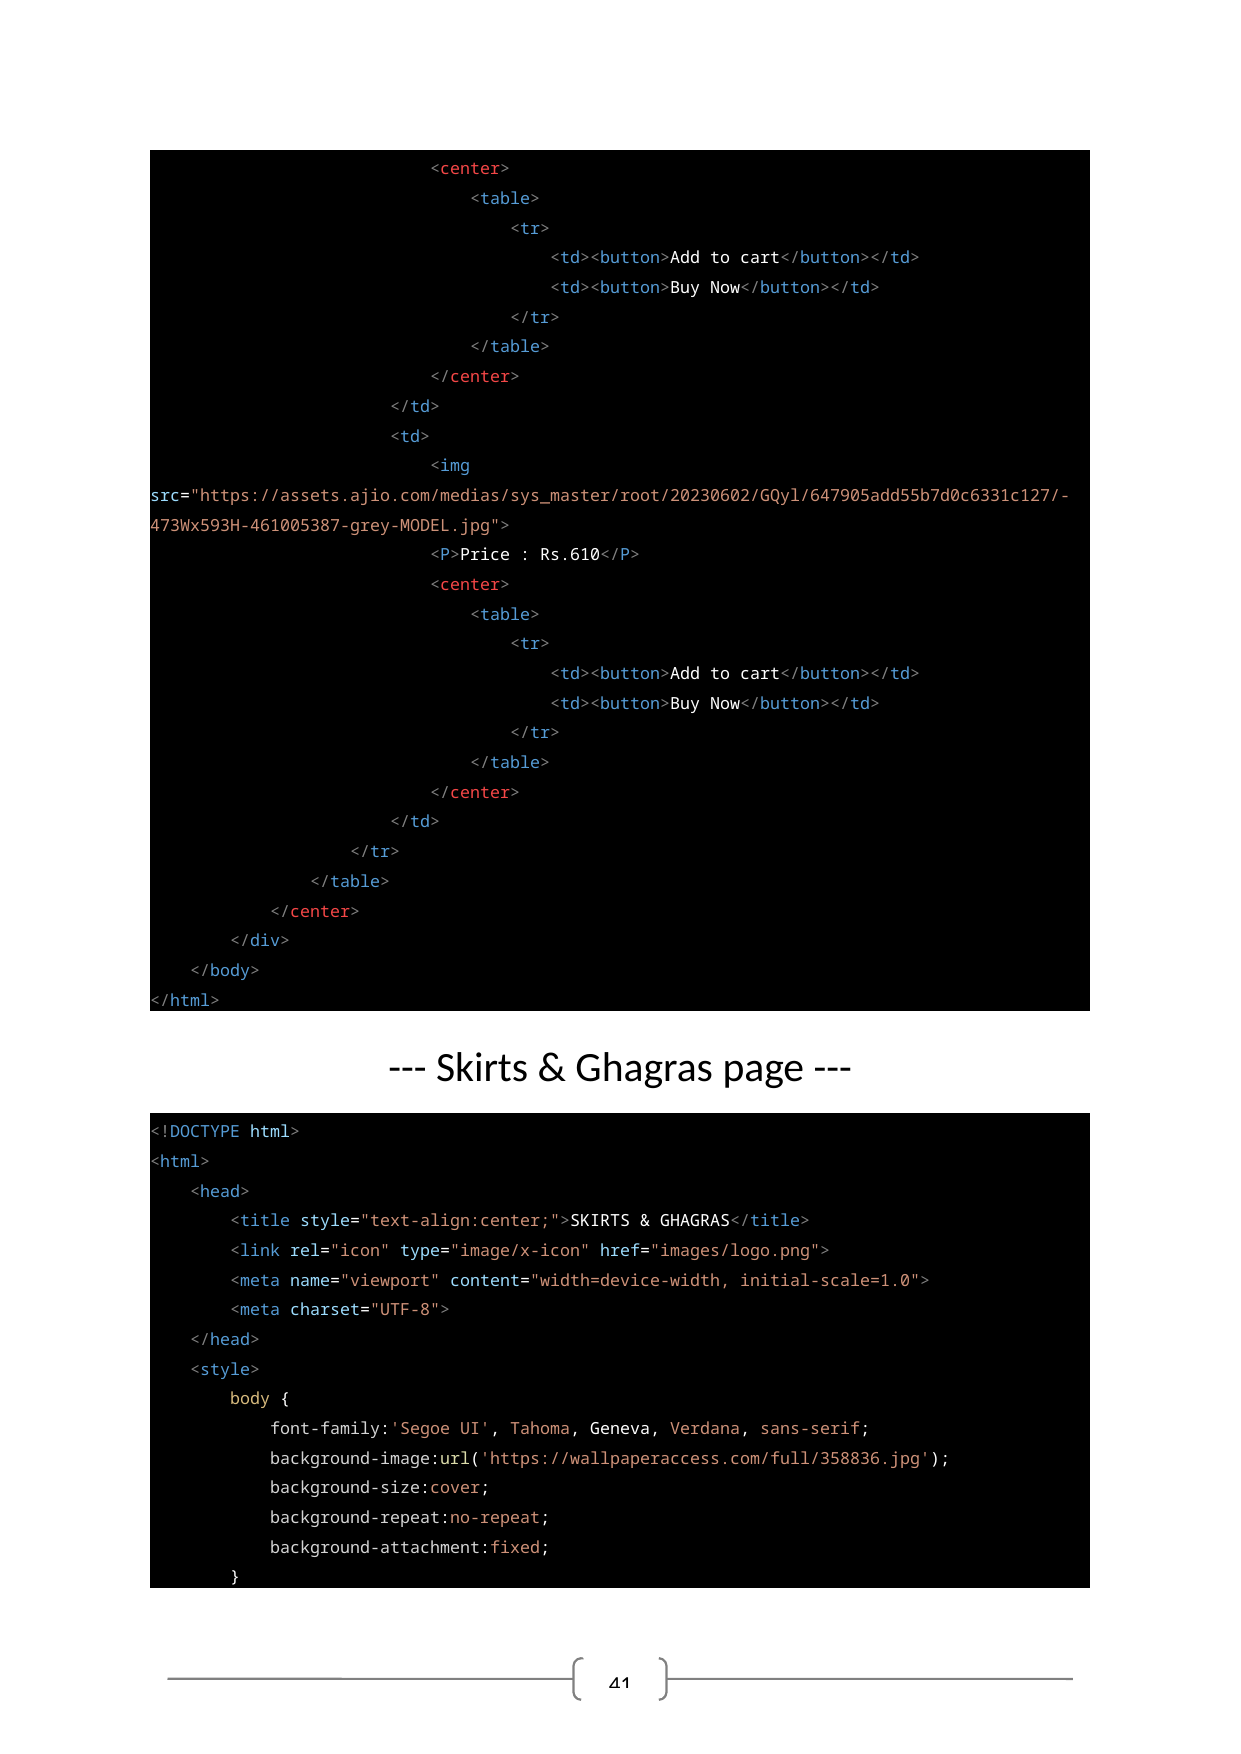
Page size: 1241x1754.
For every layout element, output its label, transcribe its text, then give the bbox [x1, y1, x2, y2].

text </center> [150, 892, 1090, 922]
text <head> [150, 1172, 1090, 1202]
text <html> [150, 1142, 1090, 1172]
text <style> [150, 1350, 1090, 1380]
text </tr> [150, 833, 1090, 862]
text </table> [150, 744, 1090, 773]
text --- Skirts & Ghagras page --- [150, 1041, 1090, 1092]
text </html> [150, 981, 1090, 1011]
text </center> [150, 358, 1090, 387]
text </head> [150, 1321, 1090, 1350]
text } [150, 1558, 1090, 1588]
text <table> [150, 180, 1090, 209]
text <meta charset="UTF-8"> [150, 1291, 1090, 1321]
text </tr> [150, 298, 1090, 328]
text background-repeat:no-repeat; [150, 1499, 1090, 1528]
text </table> [150, 328, 1090, 358]
text body { [150, 1380, 1090, 1410]
text </body> [150, 952, 1090, 981]
text <td><button>Add to cart</button></td> [150, 239, 1090, 269]
text <img src="https://assets.ajio.com/medias/sys_master/root/20230602/GQyl/647905add55b7d0c6331c127/-473Wx593H-461005387-grey-MODEL.jpg"> [150, 447, 1090, 536]
text <link rel="icon" type="image/x-icon" href="images/logo.png"> [150, 1232, 1090, 1261]
text <tr> [150, 209, 1090, 239]
text <tr> [150, 625, 1090, 655]
text <td><button>Buy Now</button></td> [150, 684, 1090, 714]
text <center> [150, 566, 1090, 595]
text <title style="text-align:center;">SKIRTS & GHAGRAS</title> [150, 1202, 1090, 1232]
text <center> [150, 150, 1090, 180]
text <meta name="viewport" content="width=device-width, initial-scale=1.0"> [150, 1261, 1090, 1291]
text <!DOCTYPE html> [150, 1113, 1090, 1142]
text </tr> [150, 714, 1090, 744]
text font-family:'Segoe UI', Tahoma, Geneva, Verdana, sans-serif; [150, 1410, 1090, 1439]
text background-size:cover; [150, 1469, 1090, 1499]
text </table> [150, 862, 1090, 892]
text <td> [150, 417, 1090, 447]
text </td> [150, 803, 1090, 833]
text </center> [150, 773, 1090, 803]
text <P>Price : Rs.610</P> [150, 536, 1090, 566]
text background-image:url('https://wallpaperaccess.com/full/358836.jpg'); [150, 1439, 1090, 1469]
text <td><button>Add to cart</button></td> [150, 655, 1090, 684]
text </div> [150, 922, 1090, 952]
text <table> [150, 595, 1090, 625]
text background-attachment:fixed; [150, 1528, 1090, 1558]
text <td><button>Buy Now</button></td> [150, 269, 1090, 298]
text </td> [150, 387, 1090, 417]
